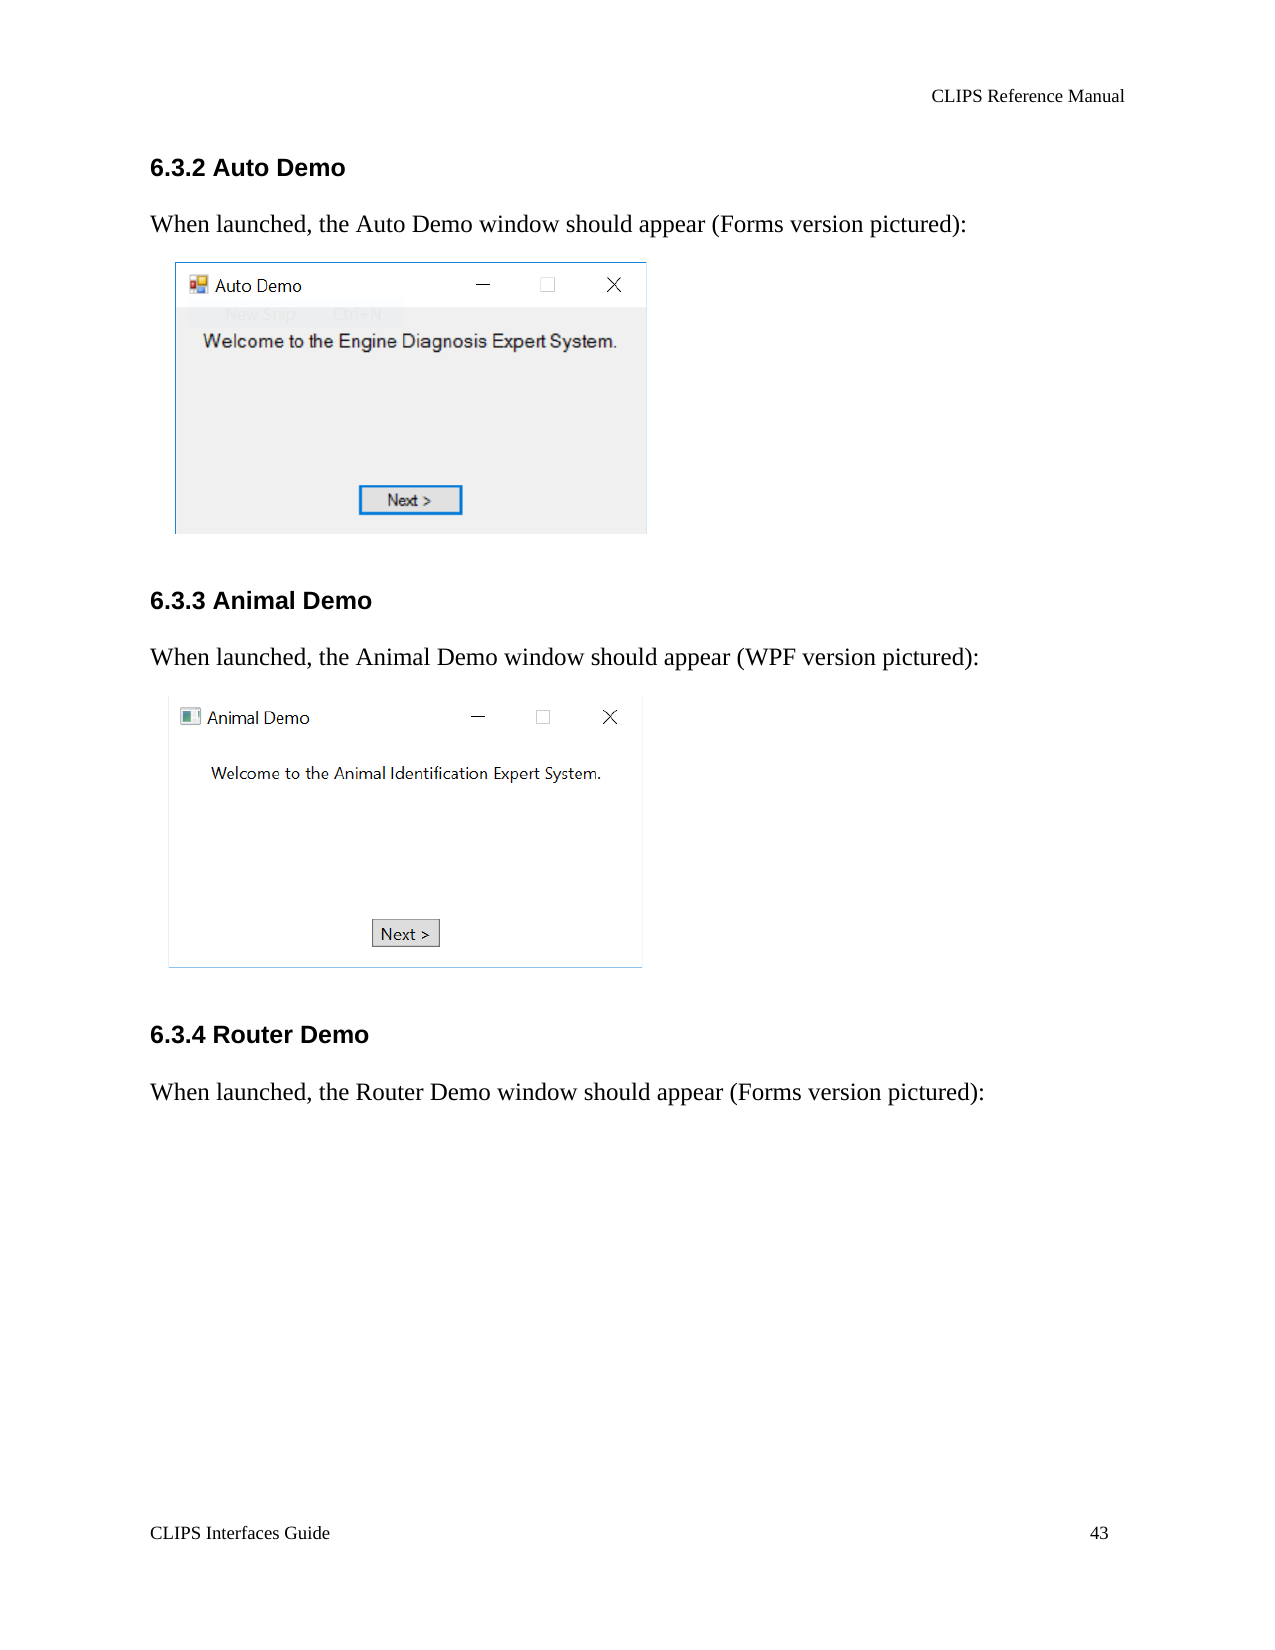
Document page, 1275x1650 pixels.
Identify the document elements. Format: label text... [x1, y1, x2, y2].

text When launched, the Auto Demo window should appear (Forms version pictured): [150, 206, 1125, 237]
text When launched, the Animal Demo window should appear (WPF version pictured): [150, 640, 1125, 671]
text When launched, the Router Demo window should appear (Forms version pictured): [150, 1074, 1125, 1105]
subtitle 6.3.2 Auto Demo [150, 150, 1125, 181]
subtitle 6.3.3 Animal Demo [150, 583, 1125, 615]
picture [168, 696, 643, 968]
picture [175, 262, 647, 534]
subtitle 6.3.4 Router Demo [150, 1018, 1125, 1049]
